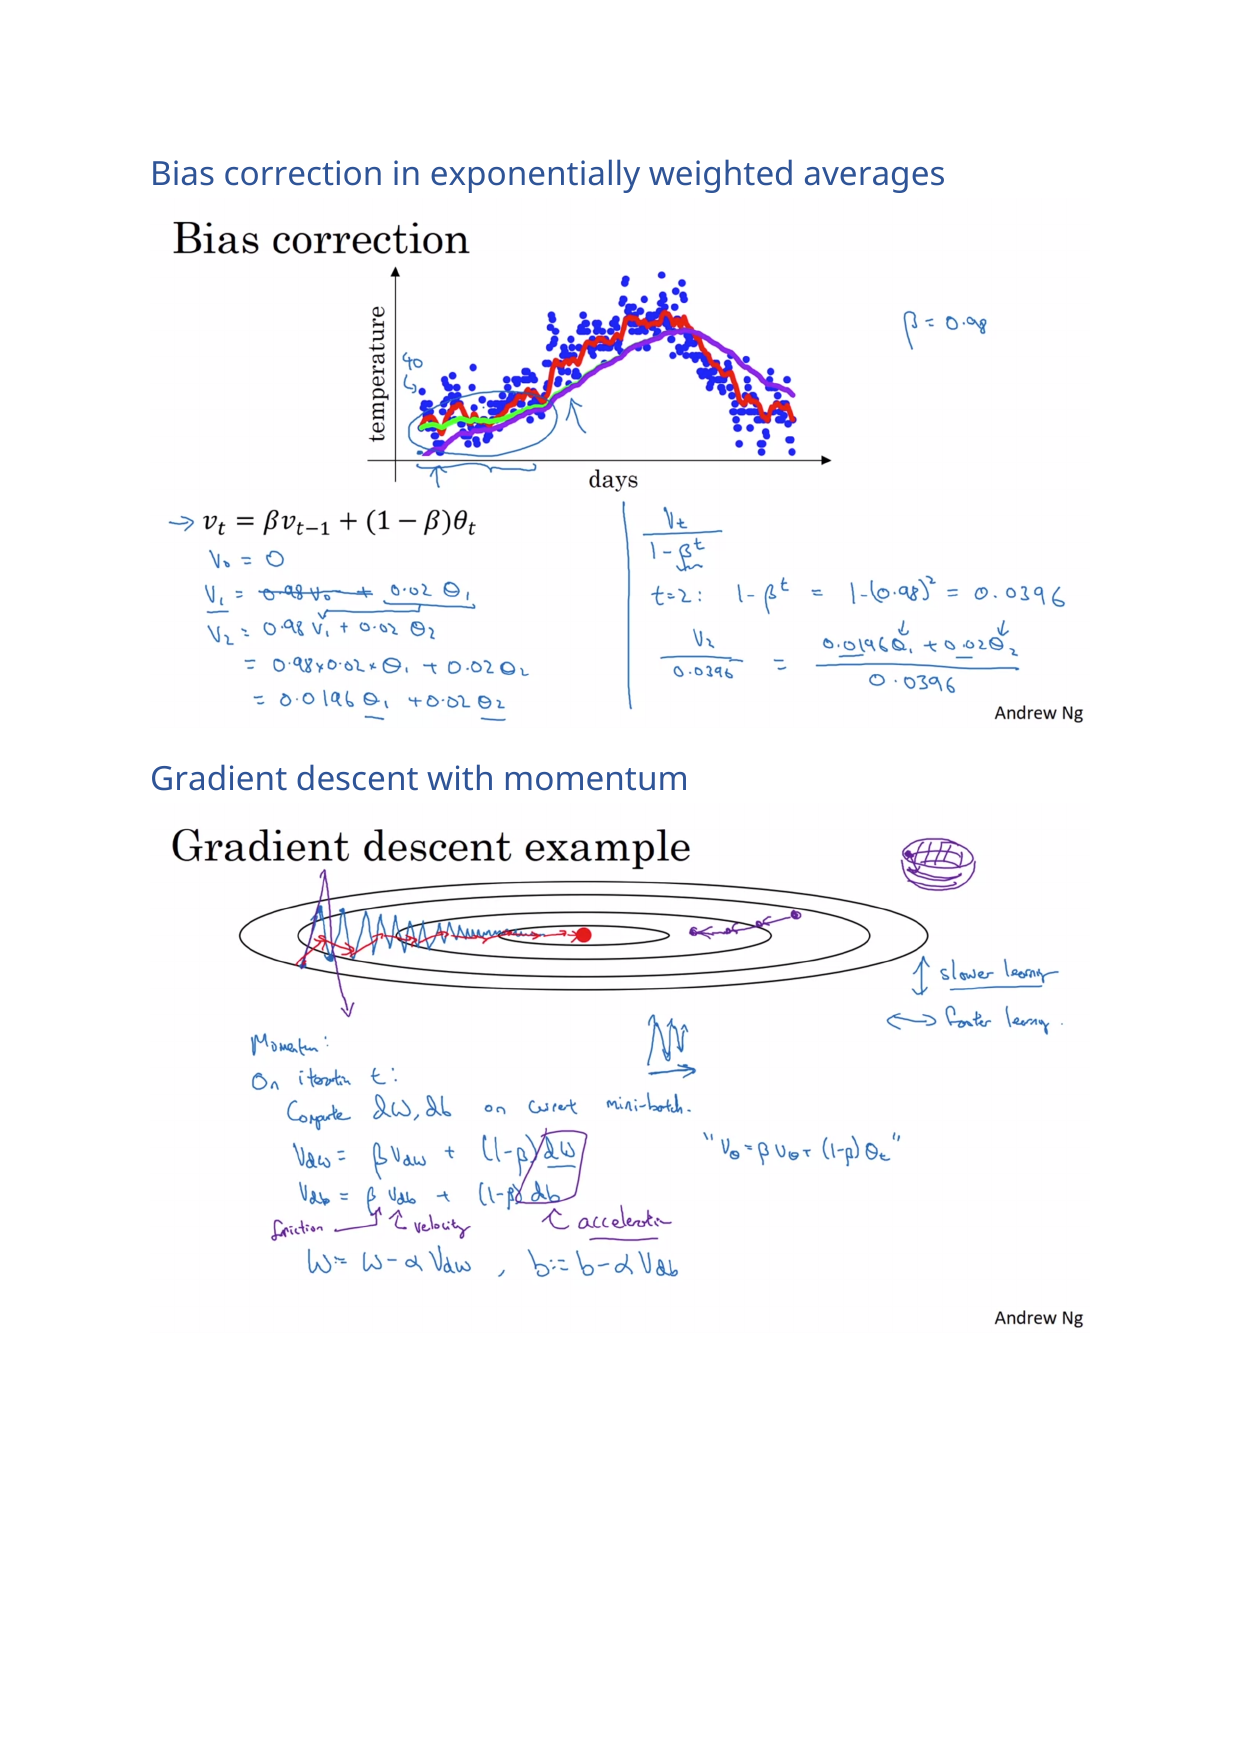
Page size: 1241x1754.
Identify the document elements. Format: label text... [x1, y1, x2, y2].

subtitle Gradient descent with momentum [150, 755, 1090, 800]
subtitle Bias correction in exponentially weighted averages [150, 150, 1090, 195]
picture [150, 198, 1091, 728]
picture [150, 803, 1091, 1333]
